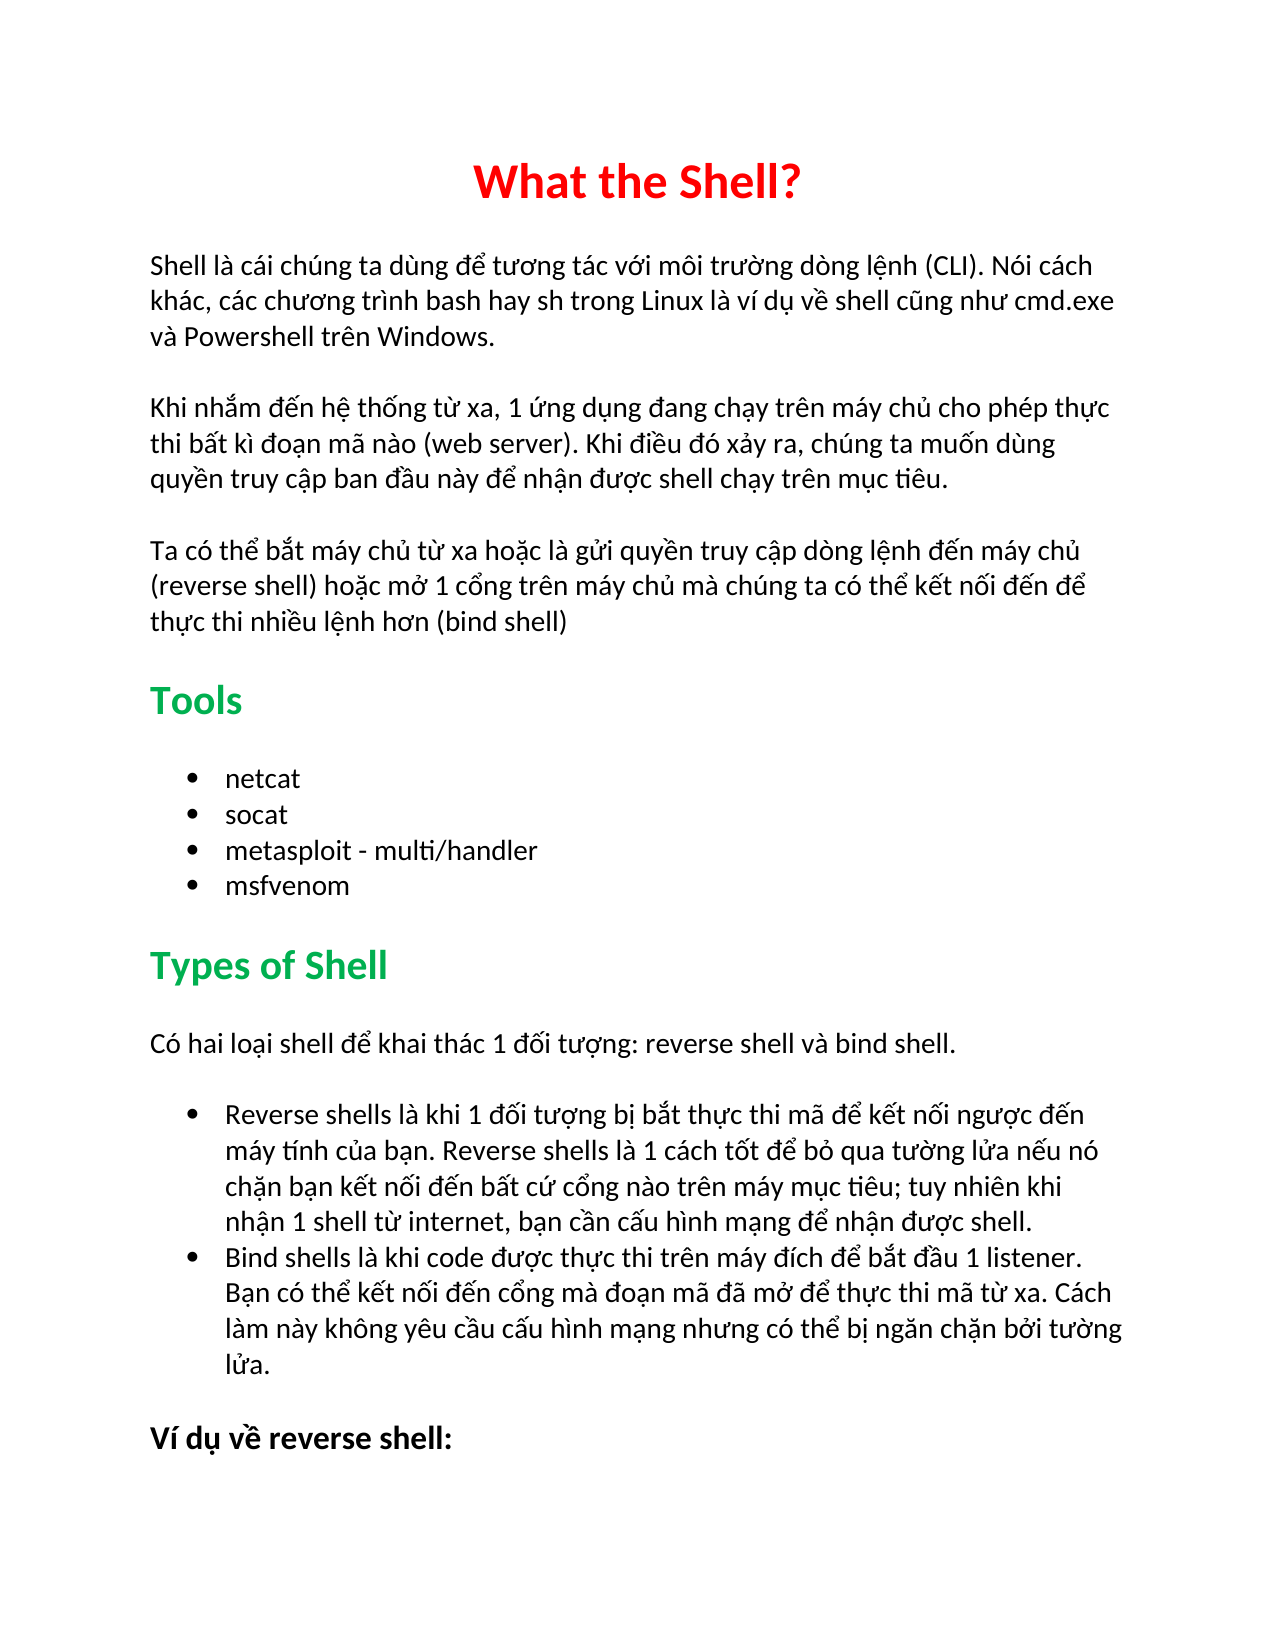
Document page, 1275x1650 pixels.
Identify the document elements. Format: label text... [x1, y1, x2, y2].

text What the Shell? [150, 150, 1125, 211]
text Types of Shell [150, 939, 1125, 989]
list Bind shells là khi code được thực thi trên máy đích để bắt đầu 1 listener. Bạn có thể kết nối đến cổng mà đoạn mã đã mở để thực thi mã từ xa. Cách làm này không yêu cầu cấu hình mạng nhưng có thể bị ngăn chặn bởi tường lửa. [187, 1239, 1125, 1381]
text Ta có thể bắt máy chủ từ xa hoặc là gửi quyền truy cập dòng lệnh đến máy chủ (reverse shell) hoặc mở 1 cổng trên máy chủ mà chúng ta có thể kết nối đến để thực thi nhiều lệnh hơn (bind shell) [150, 532, 1125, 638]
list metasploit - multi/handler [187, 832, 1125, 867]
text Khi nhắm đến hệ thống từ xa, 1 ứng dụng đang chạy trên máy chủ cho phép thực thi bất kì đoạn mã nào (web server). Khi điều đó xảy ra, chúng ta muốn dùng quyền truy cập ban đầu này để nhận được shell chạy trên mục tiêu. [150, 389, 1125, 496]
list Reverse shells là khi 1 đối tượng bị bắt thực thi mã để kết nối ngược đến máy tính của bạn. Reverse shells là 1 cách tốt để bỏ qua tường lửa nếu nó chặn bạn kết nối đến bất cứ cổng nào trên máy mục tiêu; tuy nhiên khi nhận 1 shell từ internet, bạn cần cấu hình mạng để nhận được shell. [187, 1096, 1125, 1239]
text Có hai loại shell để khai thác 1 đối tượng: reverse shell và bind shell. [150, 1025, 1125, 1061]
list socat [187, 796, 1125, 832]
text Shell là cái chúng ta dùng để tương tác với môi trường dòng lệnh (CLI). Nói cách khác, các chương trình bash hay sh trong Linux là ví dụ về shell cũng như cmd.exe và Powershell trên Windows. [150, 247, 1125, 353]
list netcat [187, 761, 1125, 796]
text Tools [150, 674, 1125, 725]
list msfvenom [187, 867, 1125, 903]
text Ví dụ về reverse shell: [150, 1417, 1125, 1458]
